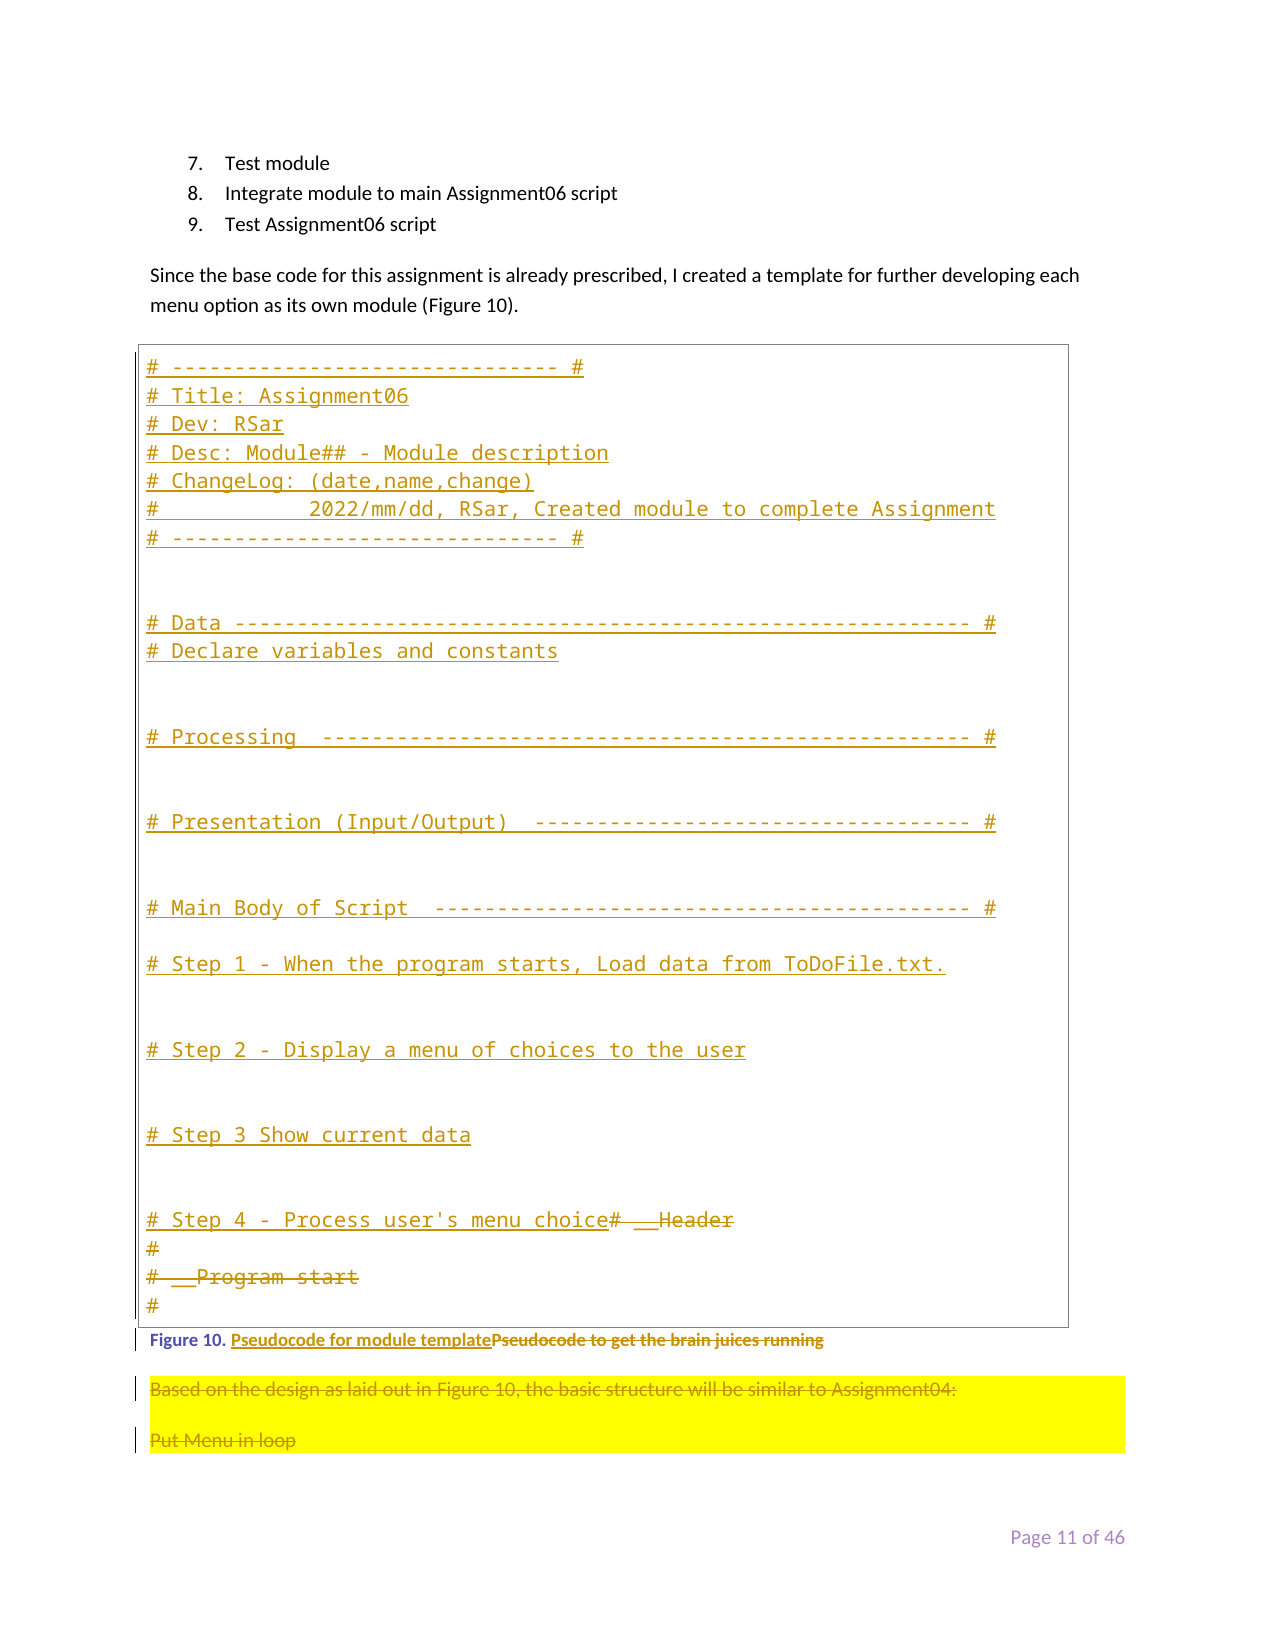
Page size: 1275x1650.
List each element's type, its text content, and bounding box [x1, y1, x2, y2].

table_header [139, 345, 1068, 1327]
text Since the base code for this assignment is already prescribed, I created a template for further developing each menu option as its own module (). [150, 262, 1125, 318]
list Test module [187, 150, 1125, 175]
text Figure . [150, 1328, 1125, 1351]
list Test Assignment06 script [187, 211, 1125, 236]
list Integrate module to main Assignment06 script [187, 180, 1125, 206]
